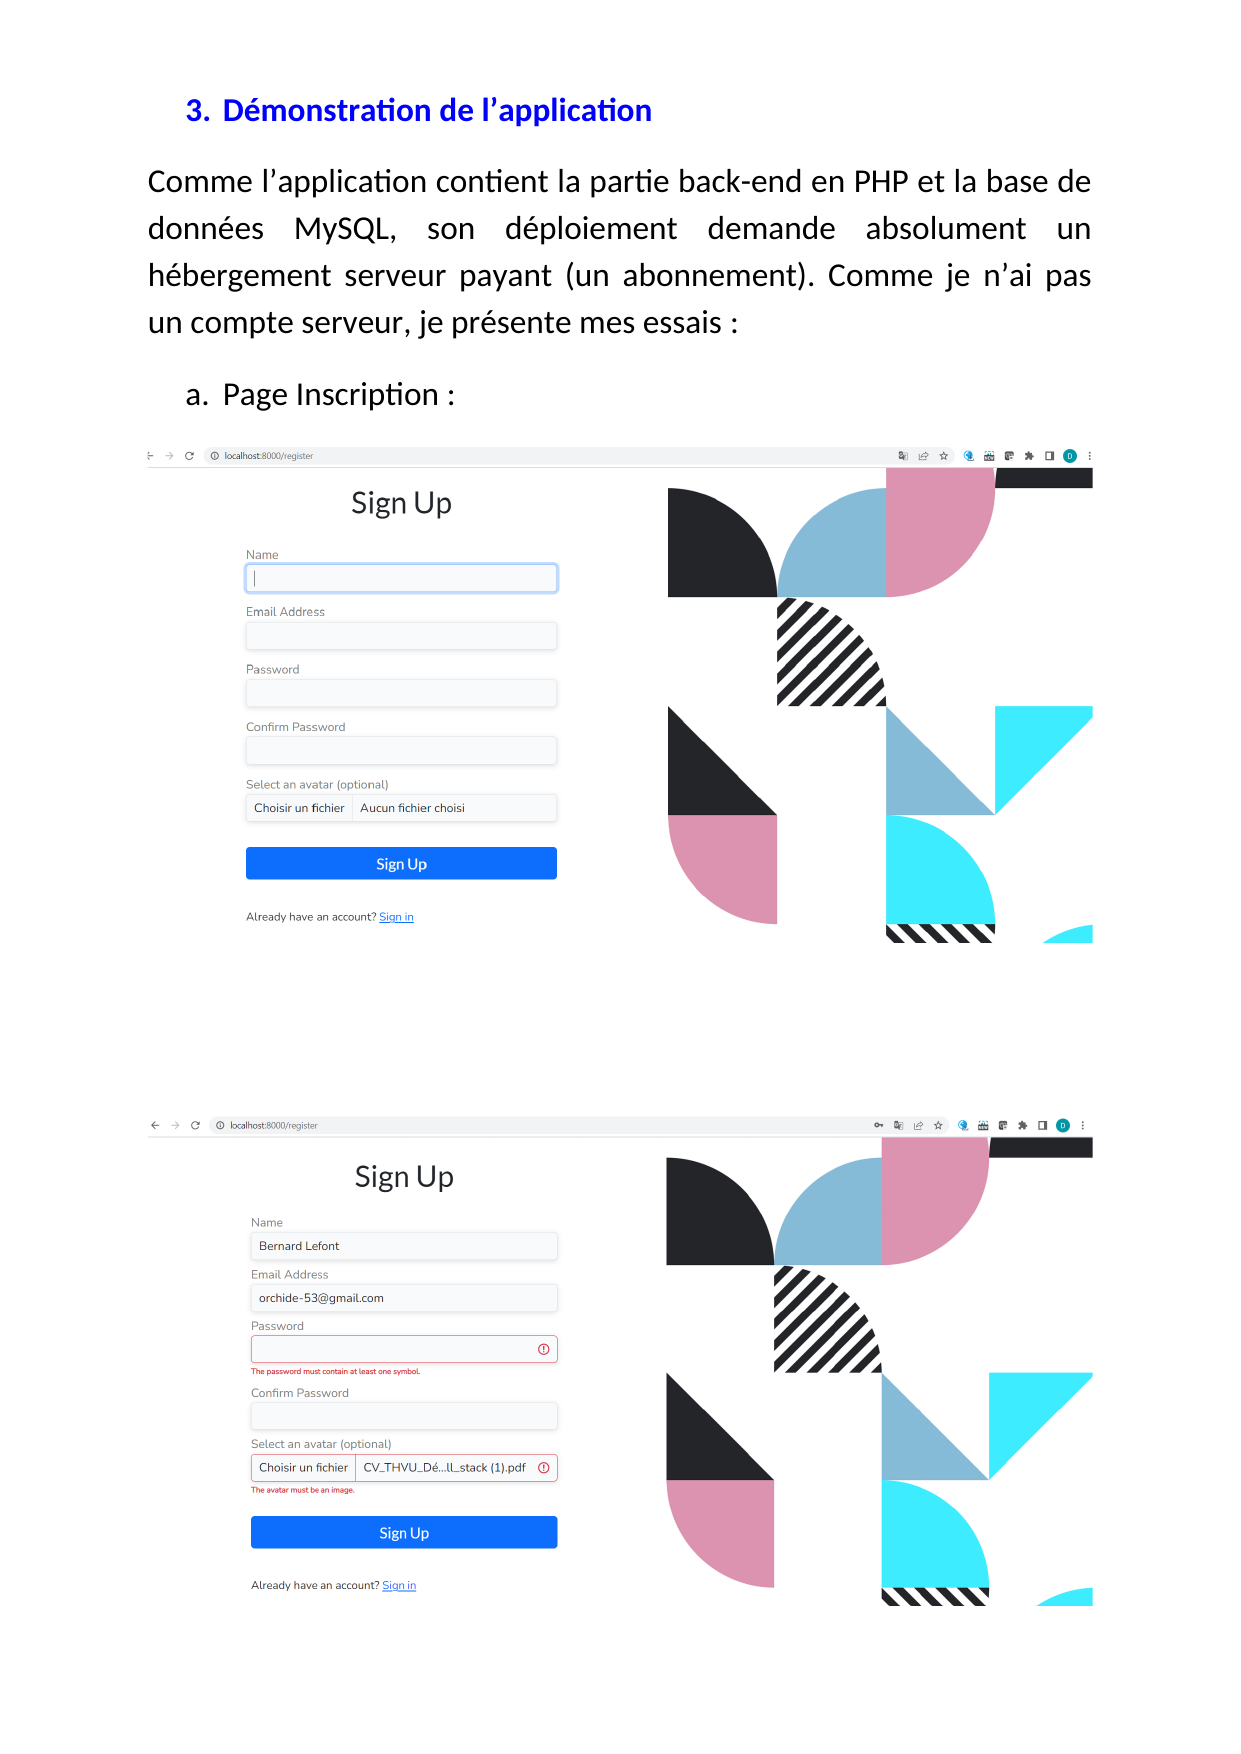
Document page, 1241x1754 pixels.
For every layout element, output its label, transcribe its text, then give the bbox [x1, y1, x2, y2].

text Comme l’application contient la partie back-end en PHP et la base de données MySQL, son déploiement demande absolument un hébergement serveur payant (un abonnement). Comme je n’ai pas un compte serveur, je présente mes essais : [148, 160, 1093, 341]
list Page Inscription : [185, 372, 1093, 413]
picture [147, 444, 1093, 943]
picture [147, 1115, 1093, 1606]
list Démonstration de l’application [185, 89, 1093, 129]
